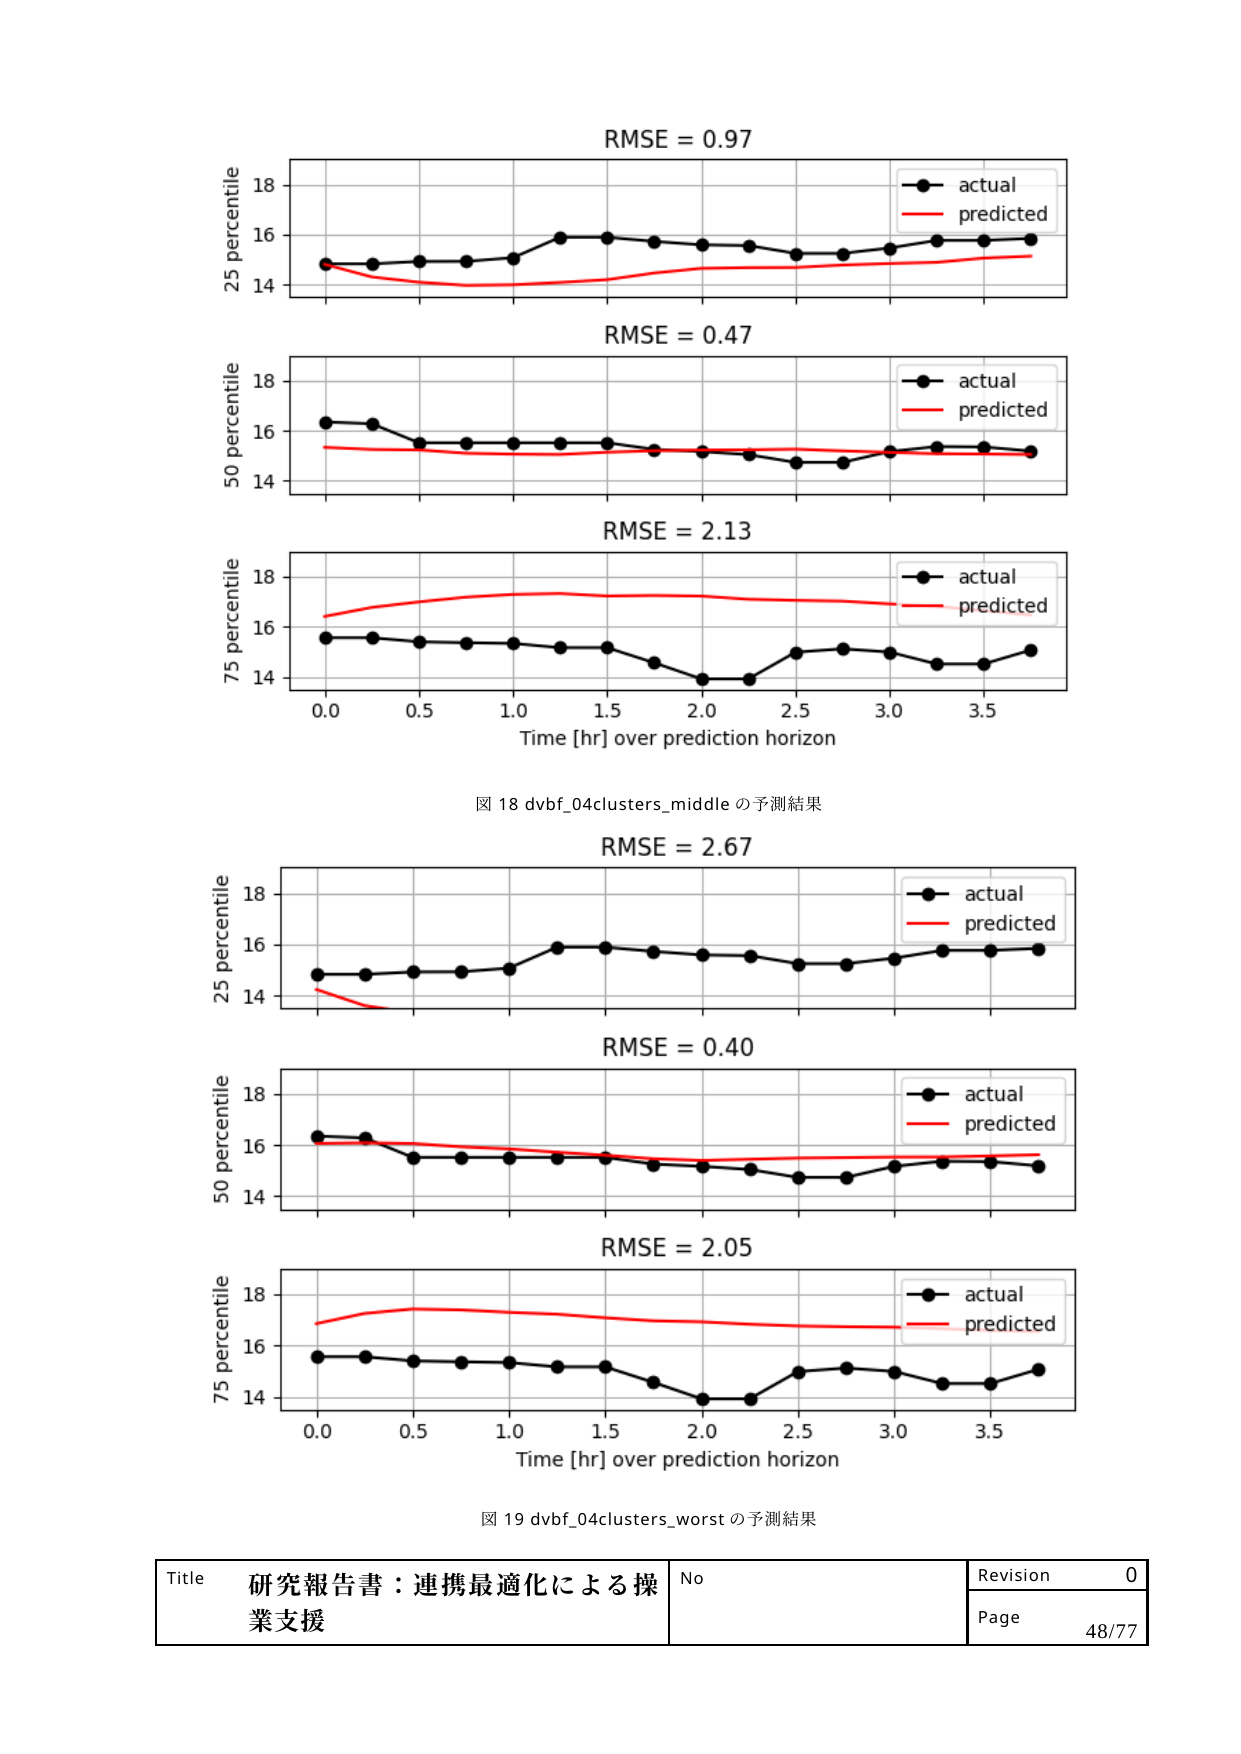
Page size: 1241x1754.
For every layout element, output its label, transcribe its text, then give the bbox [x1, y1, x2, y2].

picture [204, 108, 1087, 770]
picture [193, 816, 1096, 1492]
text 図 18 dvbf_04clusters_middleの予測結果 [171, 778, 1126, 815]
text 図 19 dvbf_04clusters_worstの予測結果 [171, 1493, 1126, 1530]
